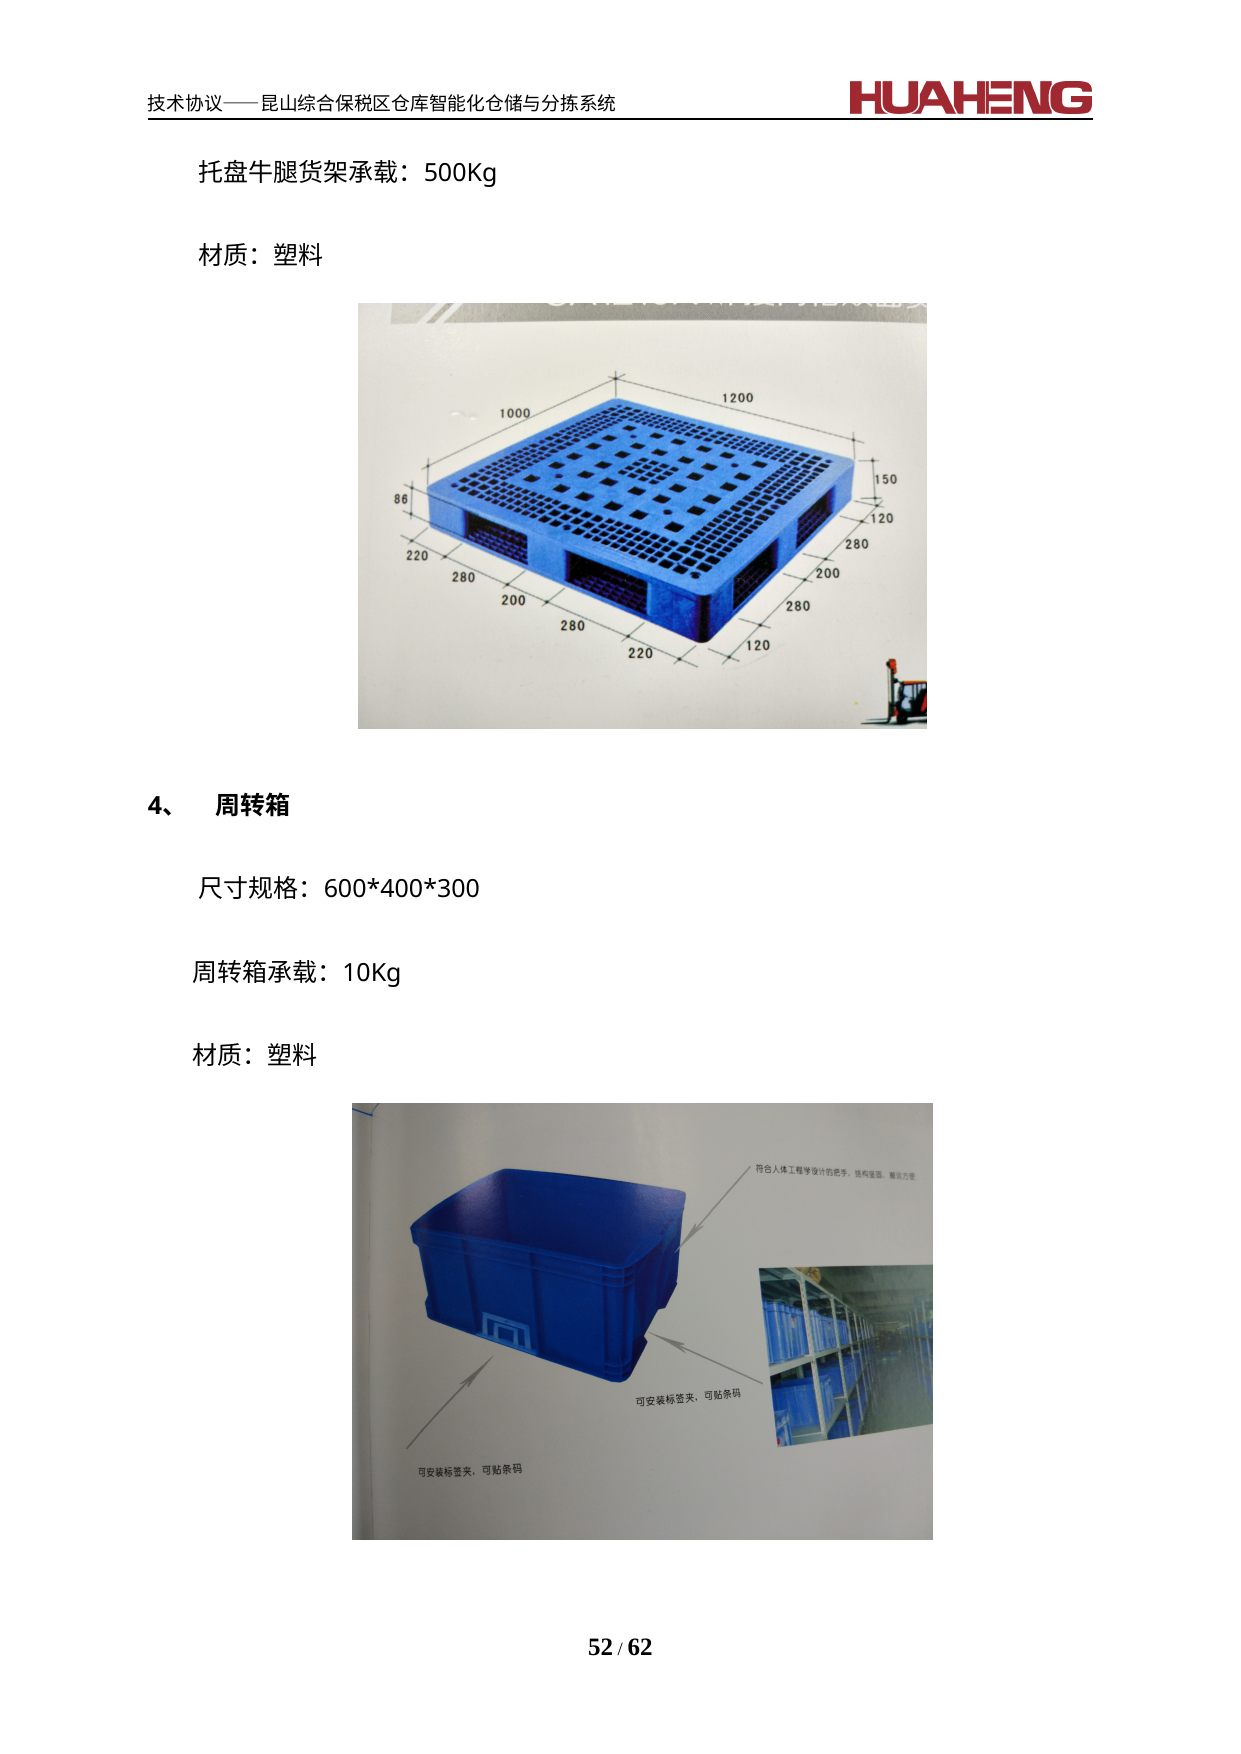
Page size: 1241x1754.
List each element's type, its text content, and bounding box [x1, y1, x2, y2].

text 尺寸规格：600*400*300 [148, 854, 1093, 919]
text 周转箱承载：10Kg [148, 938, 1093, 1003]
text 材质：塑料 [148, 1021, 1093, 1086]
picture [352, 1103, 933, 1540]
picture [850, 81, 1092, 114]
text 托盘牛腿货架承载：500Kg [148, 138, 1093, 203]
text 材质：塑料 [148, 221, 1093, 286]
picture [358, 303, 927, 729]
list 周转箱 [148, 771, 1093, 836]
